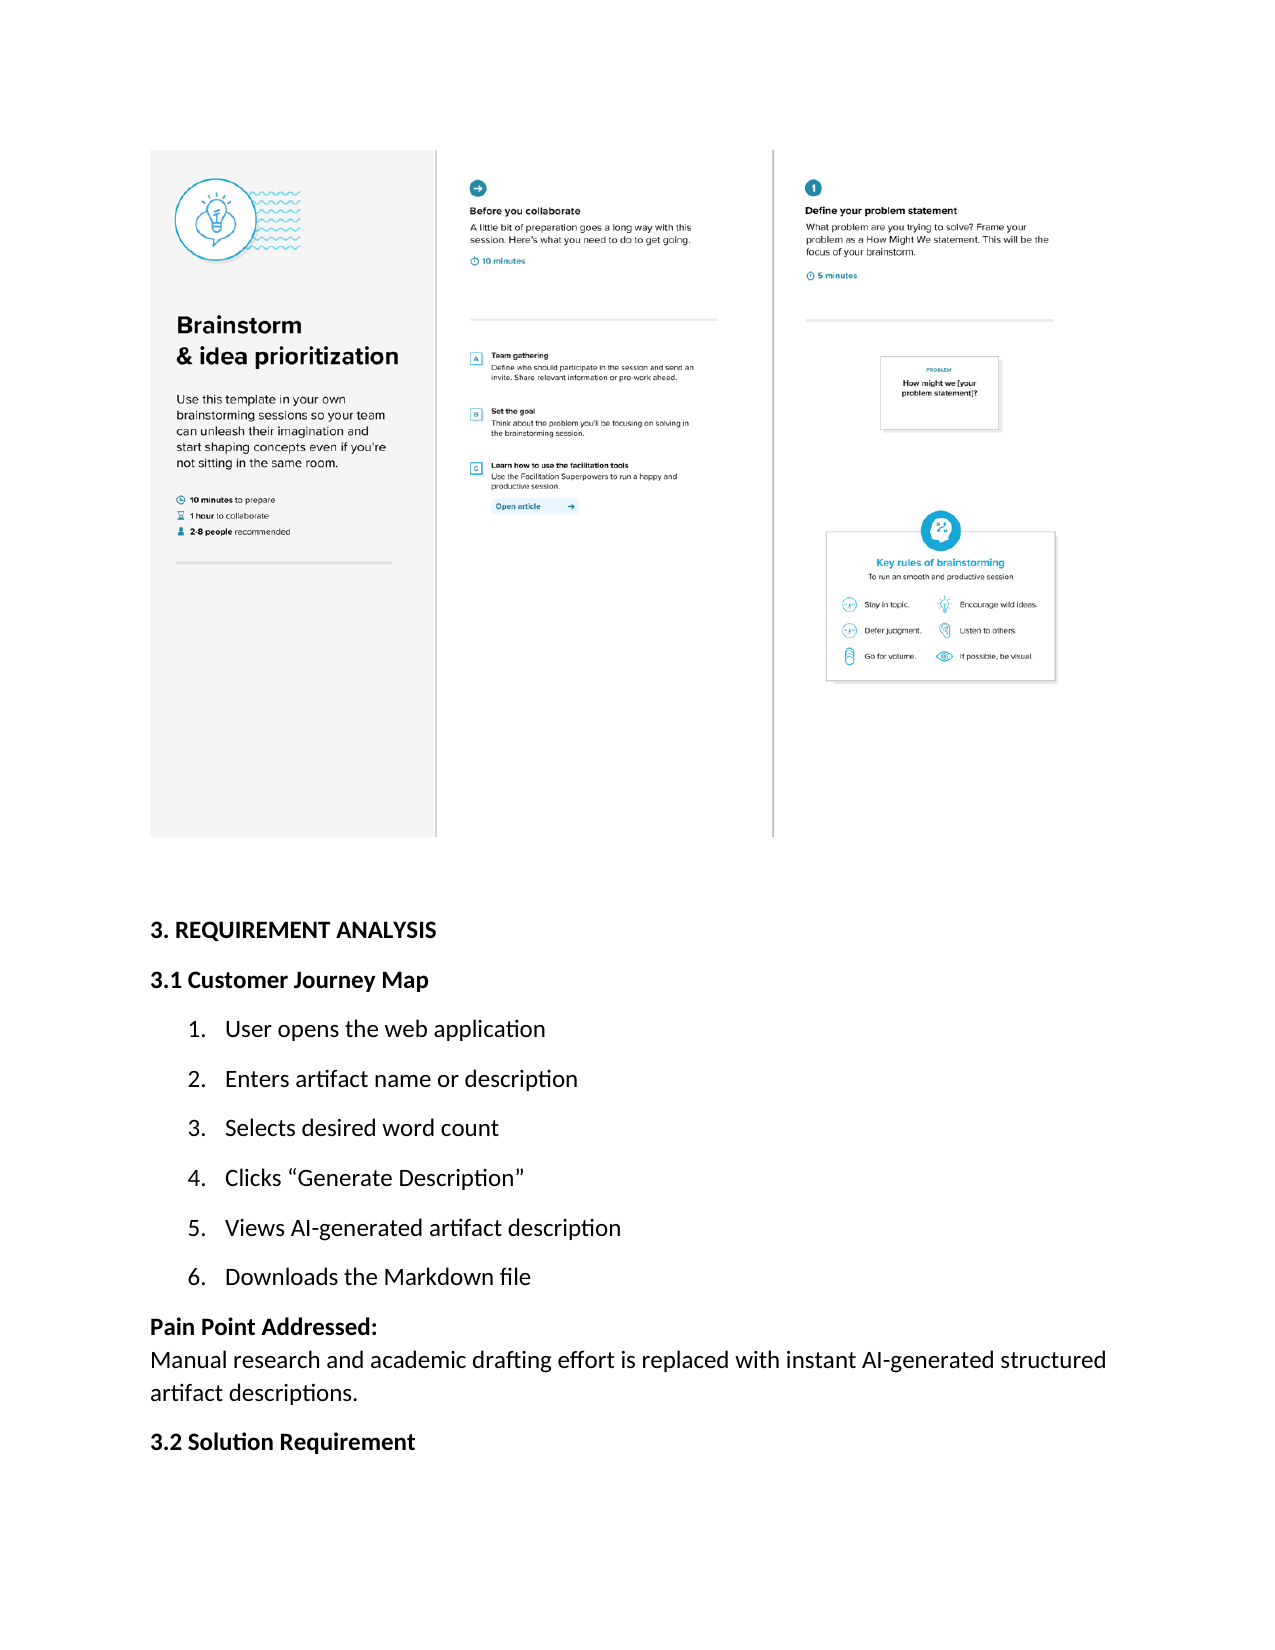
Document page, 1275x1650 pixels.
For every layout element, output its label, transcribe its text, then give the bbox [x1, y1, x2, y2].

list User opens the web application [187, 1013, 1125, 1044]
text 3.2 Solution Requirement [150, 1426, 1125, 1457]
list Clicks “Generate Description” [187, 1162, 1125, 1193]
list Views AI-generated artifact description [187, 1212, 1125, 1242]
text 3. REQUIREMENT ANALYSIS [150, 914, 1125, 945]
text Pain Point Addressed: Manual research and academic drafting effort is replaced with instant AI-generated structured artifact descriptions. [150, 1311, 1125, 1407]
picture [150, 150, 1091, 837]
list Selects desired word count [187, 1112, 1125, 1143]
list Downloads the Markdown file [187, 1261, 1125, 1292]
text 3.1 Customer Journey Map [150, 964, 1125, 994]
list Enters artifact name or description [187, 1063, 1125, 1093]
